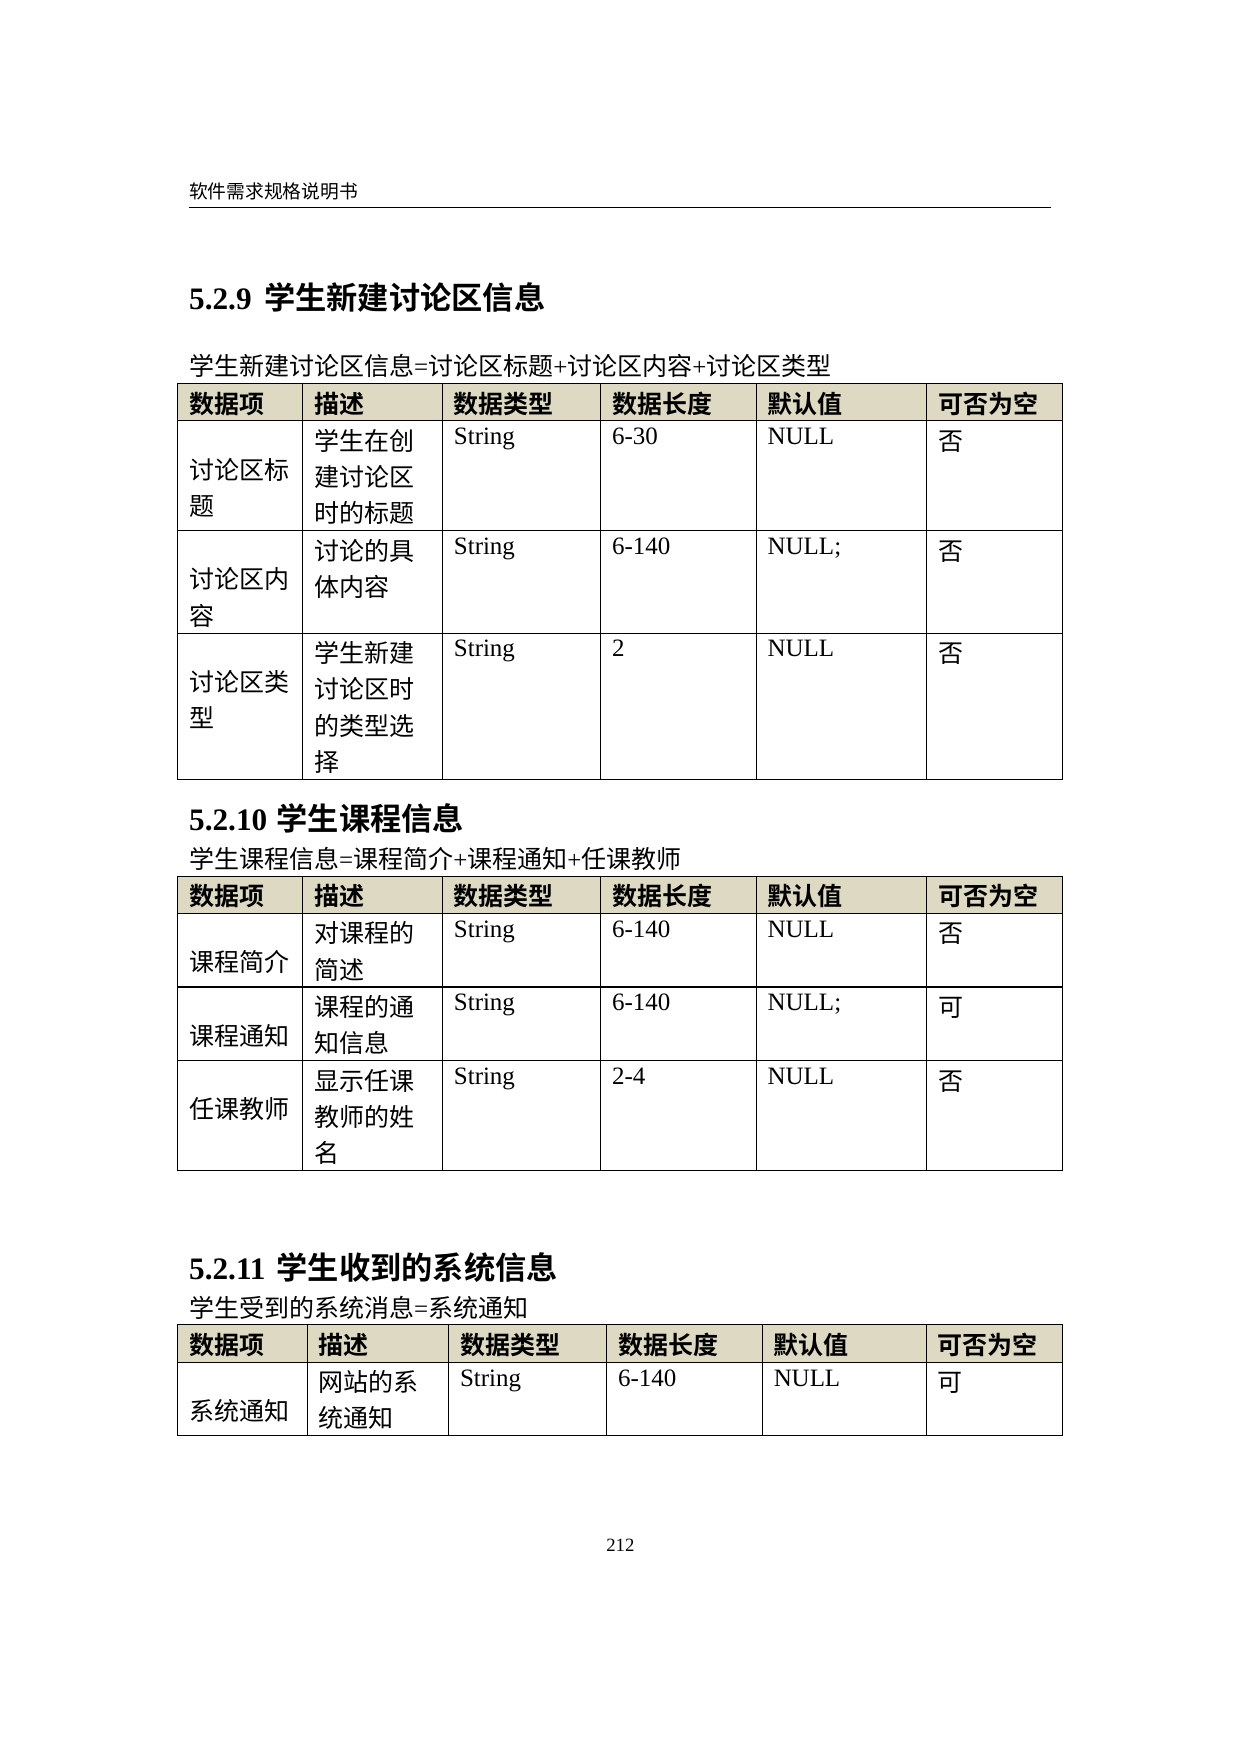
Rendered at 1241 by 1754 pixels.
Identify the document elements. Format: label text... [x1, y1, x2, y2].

text 学生受到的系统消息=系统通知 [189, 1288, 1051, 1324]
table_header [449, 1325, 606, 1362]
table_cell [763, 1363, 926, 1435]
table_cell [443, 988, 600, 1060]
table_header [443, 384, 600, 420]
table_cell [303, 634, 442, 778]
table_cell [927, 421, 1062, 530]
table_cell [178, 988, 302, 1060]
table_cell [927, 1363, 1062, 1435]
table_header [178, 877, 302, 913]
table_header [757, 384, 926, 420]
subtitle 学生课程信息 [189, 794, 1051, 839]
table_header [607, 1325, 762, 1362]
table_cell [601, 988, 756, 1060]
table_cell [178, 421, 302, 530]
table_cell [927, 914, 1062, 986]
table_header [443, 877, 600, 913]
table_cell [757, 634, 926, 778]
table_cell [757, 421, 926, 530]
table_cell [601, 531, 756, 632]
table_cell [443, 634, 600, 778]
subtitle 学生收到的系统信息 [189, 1243, 1051, 1288]
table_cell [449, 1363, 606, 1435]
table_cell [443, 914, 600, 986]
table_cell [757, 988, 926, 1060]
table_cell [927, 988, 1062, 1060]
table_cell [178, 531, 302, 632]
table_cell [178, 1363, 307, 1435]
text 学生新建讨论区信息=讨论区标题+讨论区内容+讨论区类型 [189, 347, 1051, 383]
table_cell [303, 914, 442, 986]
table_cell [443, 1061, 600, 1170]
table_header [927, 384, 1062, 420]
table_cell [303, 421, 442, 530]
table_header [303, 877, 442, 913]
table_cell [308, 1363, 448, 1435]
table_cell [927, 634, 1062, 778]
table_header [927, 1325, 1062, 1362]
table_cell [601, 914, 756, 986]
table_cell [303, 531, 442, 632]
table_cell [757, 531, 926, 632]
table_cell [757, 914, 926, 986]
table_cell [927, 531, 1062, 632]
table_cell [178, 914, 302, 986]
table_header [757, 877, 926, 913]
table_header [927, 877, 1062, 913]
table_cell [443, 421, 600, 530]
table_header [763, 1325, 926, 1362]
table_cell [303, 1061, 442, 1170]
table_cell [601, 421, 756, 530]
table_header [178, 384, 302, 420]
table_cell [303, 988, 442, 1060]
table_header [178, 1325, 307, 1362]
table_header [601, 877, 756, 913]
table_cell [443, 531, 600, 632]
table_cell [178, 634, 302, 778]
text 学生课程信息=课程简介+课程通知+任课教师 [189, 839, 1051, 876]
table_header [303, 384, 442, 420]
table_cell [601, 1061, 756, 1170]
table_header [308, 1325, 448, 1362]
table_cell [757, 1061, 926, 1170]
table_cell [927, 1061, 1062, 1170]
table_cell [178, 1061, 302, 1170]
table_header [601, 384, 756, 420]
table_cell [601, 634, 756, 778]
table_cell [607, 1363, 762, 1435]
subtitle 学生新建讨论区信息 [189, 273, 1051, 318]
